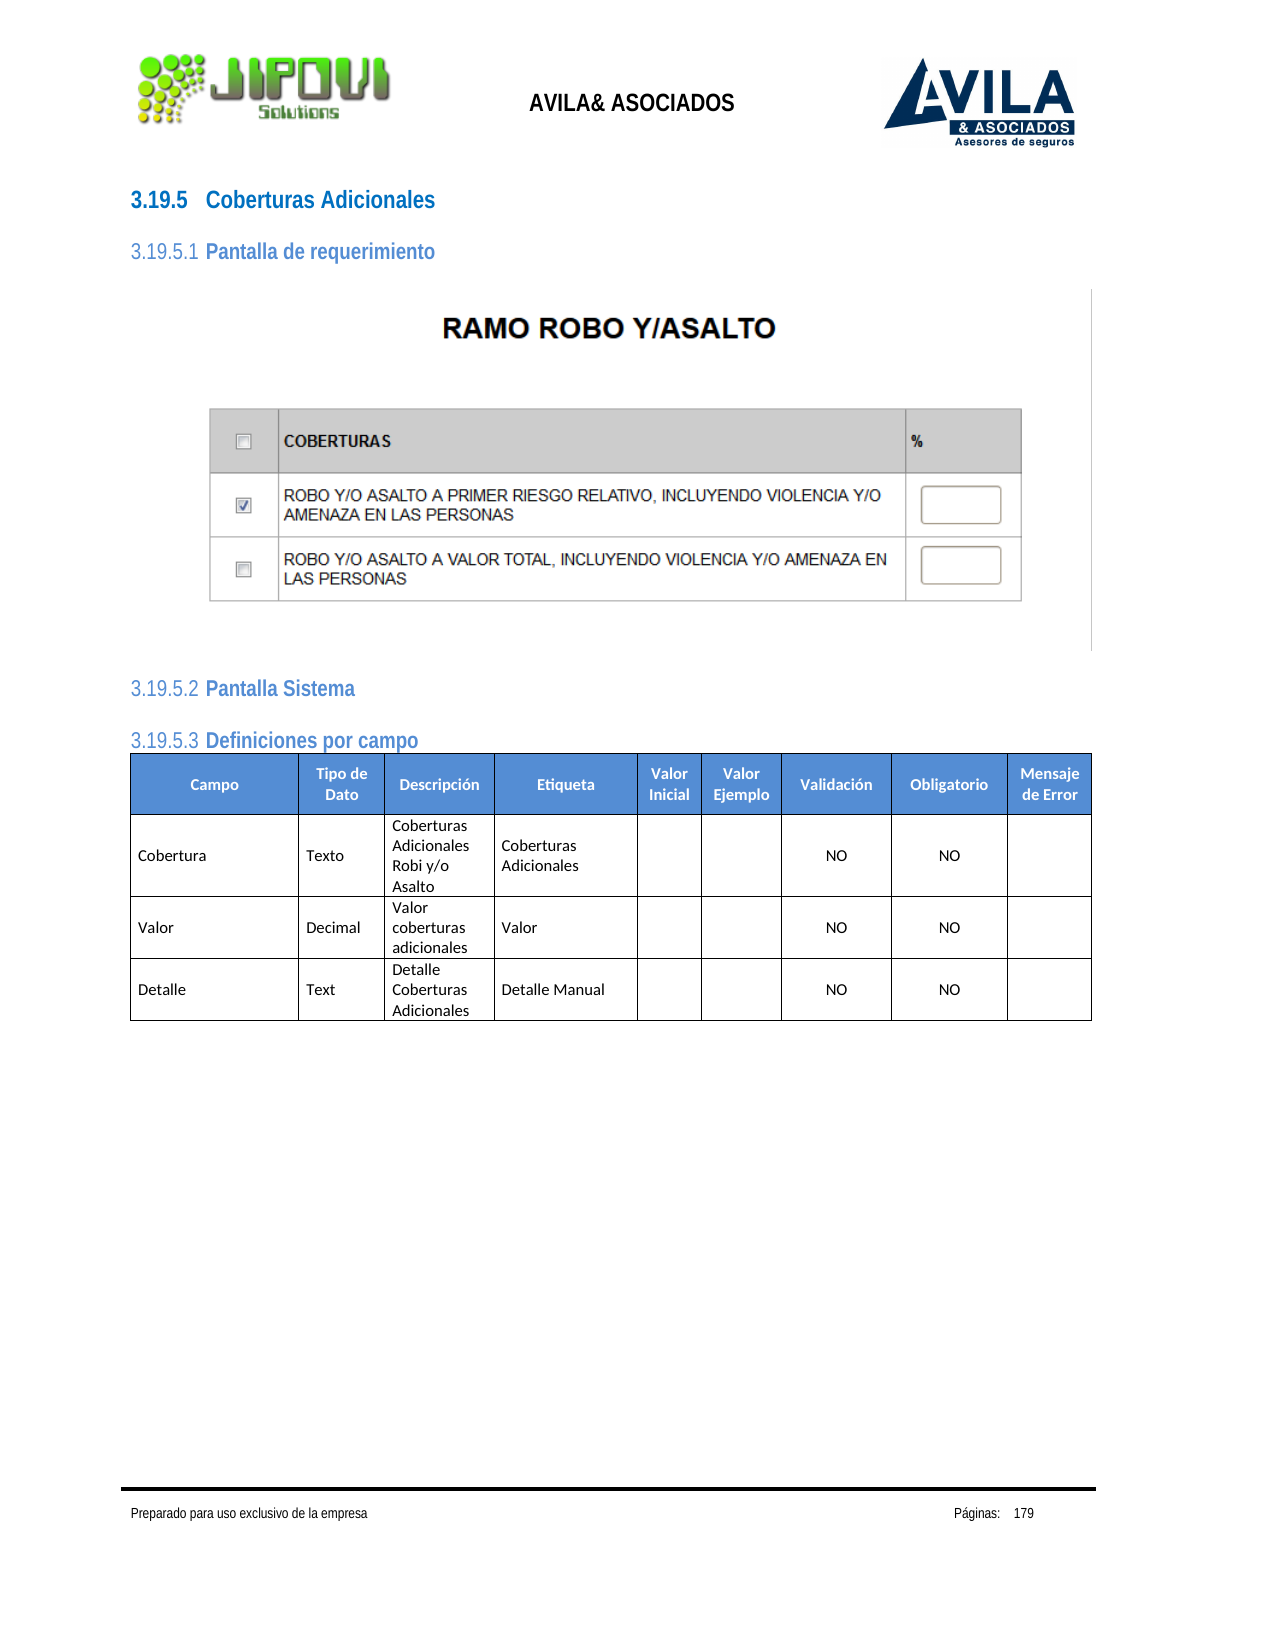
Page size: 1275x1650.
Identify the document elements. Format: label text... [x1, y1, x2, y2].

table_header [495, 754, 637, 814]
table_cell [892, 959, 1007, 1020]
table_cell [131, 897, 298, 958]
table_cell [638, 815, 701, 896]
subtitle Pantalla Sistema [131, 675, 1092, 702]
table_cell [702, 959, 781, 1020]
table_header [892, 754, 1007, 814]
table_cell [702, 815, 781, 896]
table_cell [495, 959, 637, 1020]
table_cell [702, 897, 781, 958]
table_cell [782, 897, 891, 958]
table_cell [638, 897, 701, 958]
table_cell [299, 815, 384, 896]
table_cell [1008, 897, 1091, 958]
picture [130, 289, 1093, 651]
picture [131, 47, 394, 128]
subtitle Definiciones por campo [131, 727, 1092, 753]
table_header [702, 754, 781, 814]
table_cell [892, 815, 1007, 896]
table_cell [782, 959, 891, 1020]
subtitle Coberturas Adicionales [131, 184, 1092, 213]
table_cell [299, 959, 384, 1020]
subtitle Pantalla de requerimiento [131, 238, 1092, 264]
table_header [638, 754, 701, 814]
picture [881, 57, 1077, 148]
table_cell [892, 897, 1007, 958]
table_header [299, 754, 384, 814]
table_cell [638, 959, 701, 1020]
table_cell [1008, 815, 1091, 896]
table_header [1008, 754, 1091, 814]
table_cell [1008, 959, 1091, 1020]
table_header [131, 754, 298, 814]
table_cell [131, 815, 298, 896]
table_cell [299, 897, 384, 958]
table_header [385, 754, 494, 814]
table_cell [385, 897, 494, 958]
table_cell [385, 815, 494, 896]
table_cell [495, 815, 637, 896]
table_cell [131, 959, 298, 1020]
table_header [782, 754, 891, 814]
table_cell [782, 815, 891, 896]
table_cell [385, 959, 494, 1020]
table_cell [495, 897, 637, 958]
